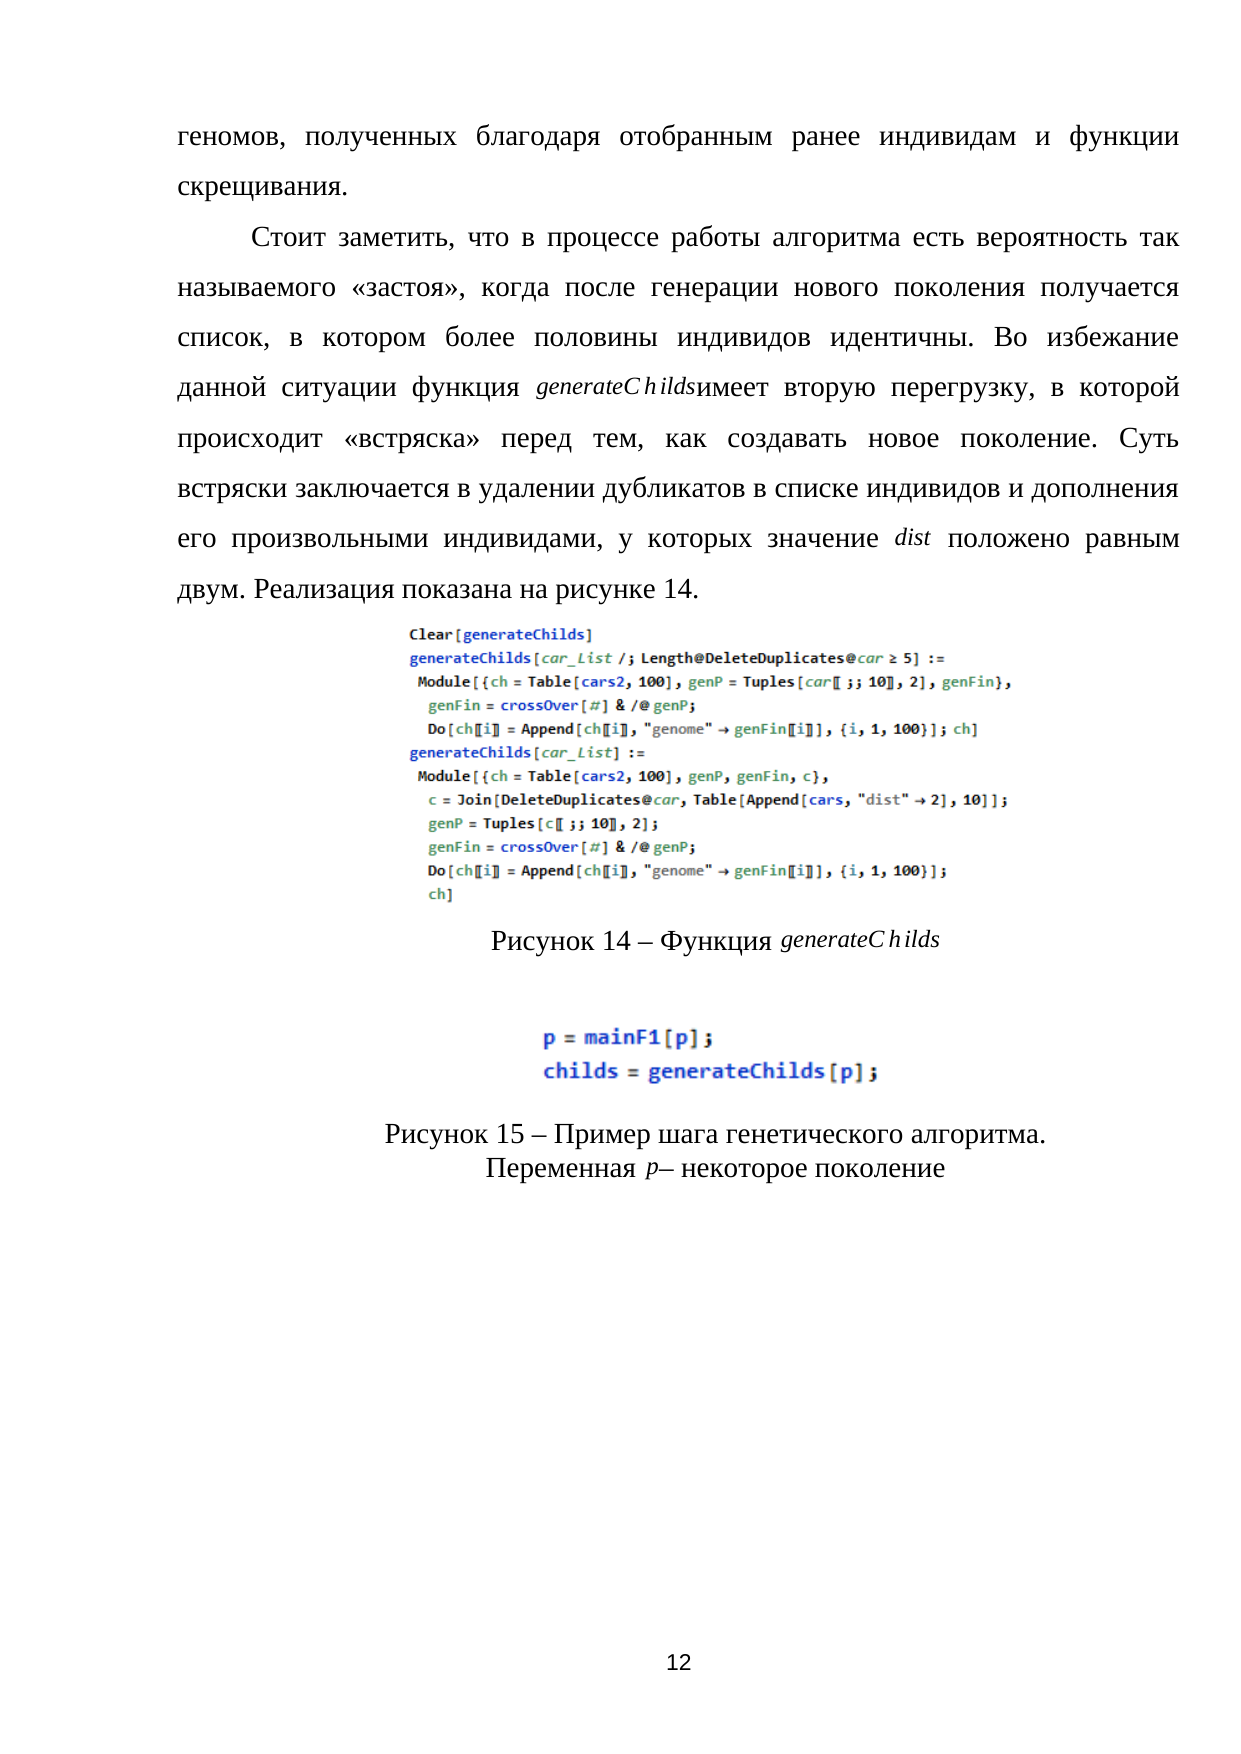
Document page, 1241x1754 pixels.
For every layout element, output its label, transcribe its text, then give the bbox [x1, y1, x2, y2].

text Стоит заметить, что в процессе работы алгоритма есть вероятность так называемого «застоя», когда после генерации нового поколения получается список, в котором более половины индивидов идентичны. Во избежание данной ситуации функция имеет вторую перегрузку, в которой происходит «встряска» перед тем, как создавать новое поколение. Суть встряски заключается в удалении дубликатов в списке индивидов и дополнения его произвольными индивидами, у которых значение положено равным двум. Реализация показана на рисунке 14. [177, 219, 1180, 604]
picture [538, 1012, 893, 1103]
text Рисунок 14 – Функция [177, 923, 1180, 956]
picture [402, 621, 1029, 910]
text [177, 118, 1180, 202]
text Рисунок 15 – Пример шага генетического алгоритма. [177, 1116, 1180, 1150]
text Переменная – некоторое поколение [177, 1150, 1180, 1183]
